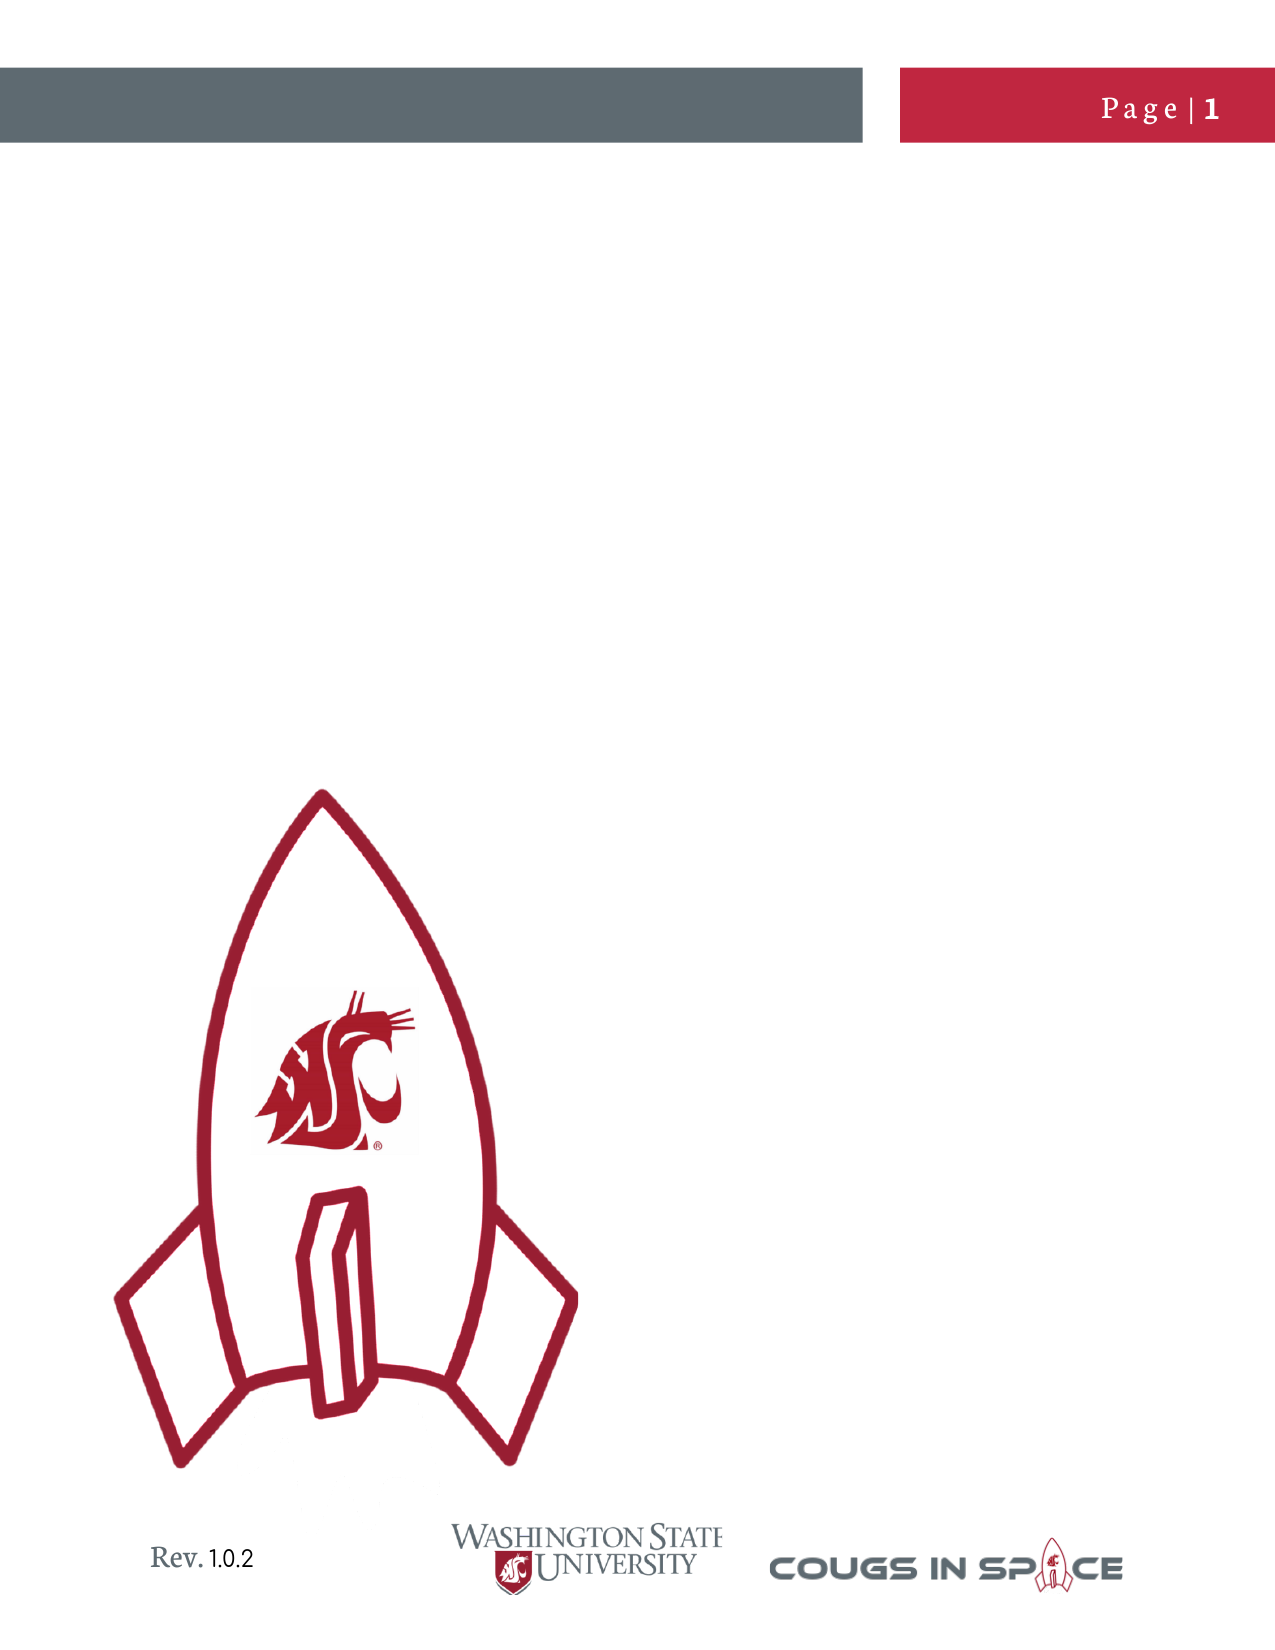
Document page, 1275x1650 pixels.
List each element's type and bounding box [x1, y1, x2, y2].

picture [450, 1522, 723, 1595]
picture [112, 787, 578, 1534]
picture [769, 1537, 1123, 1594]
